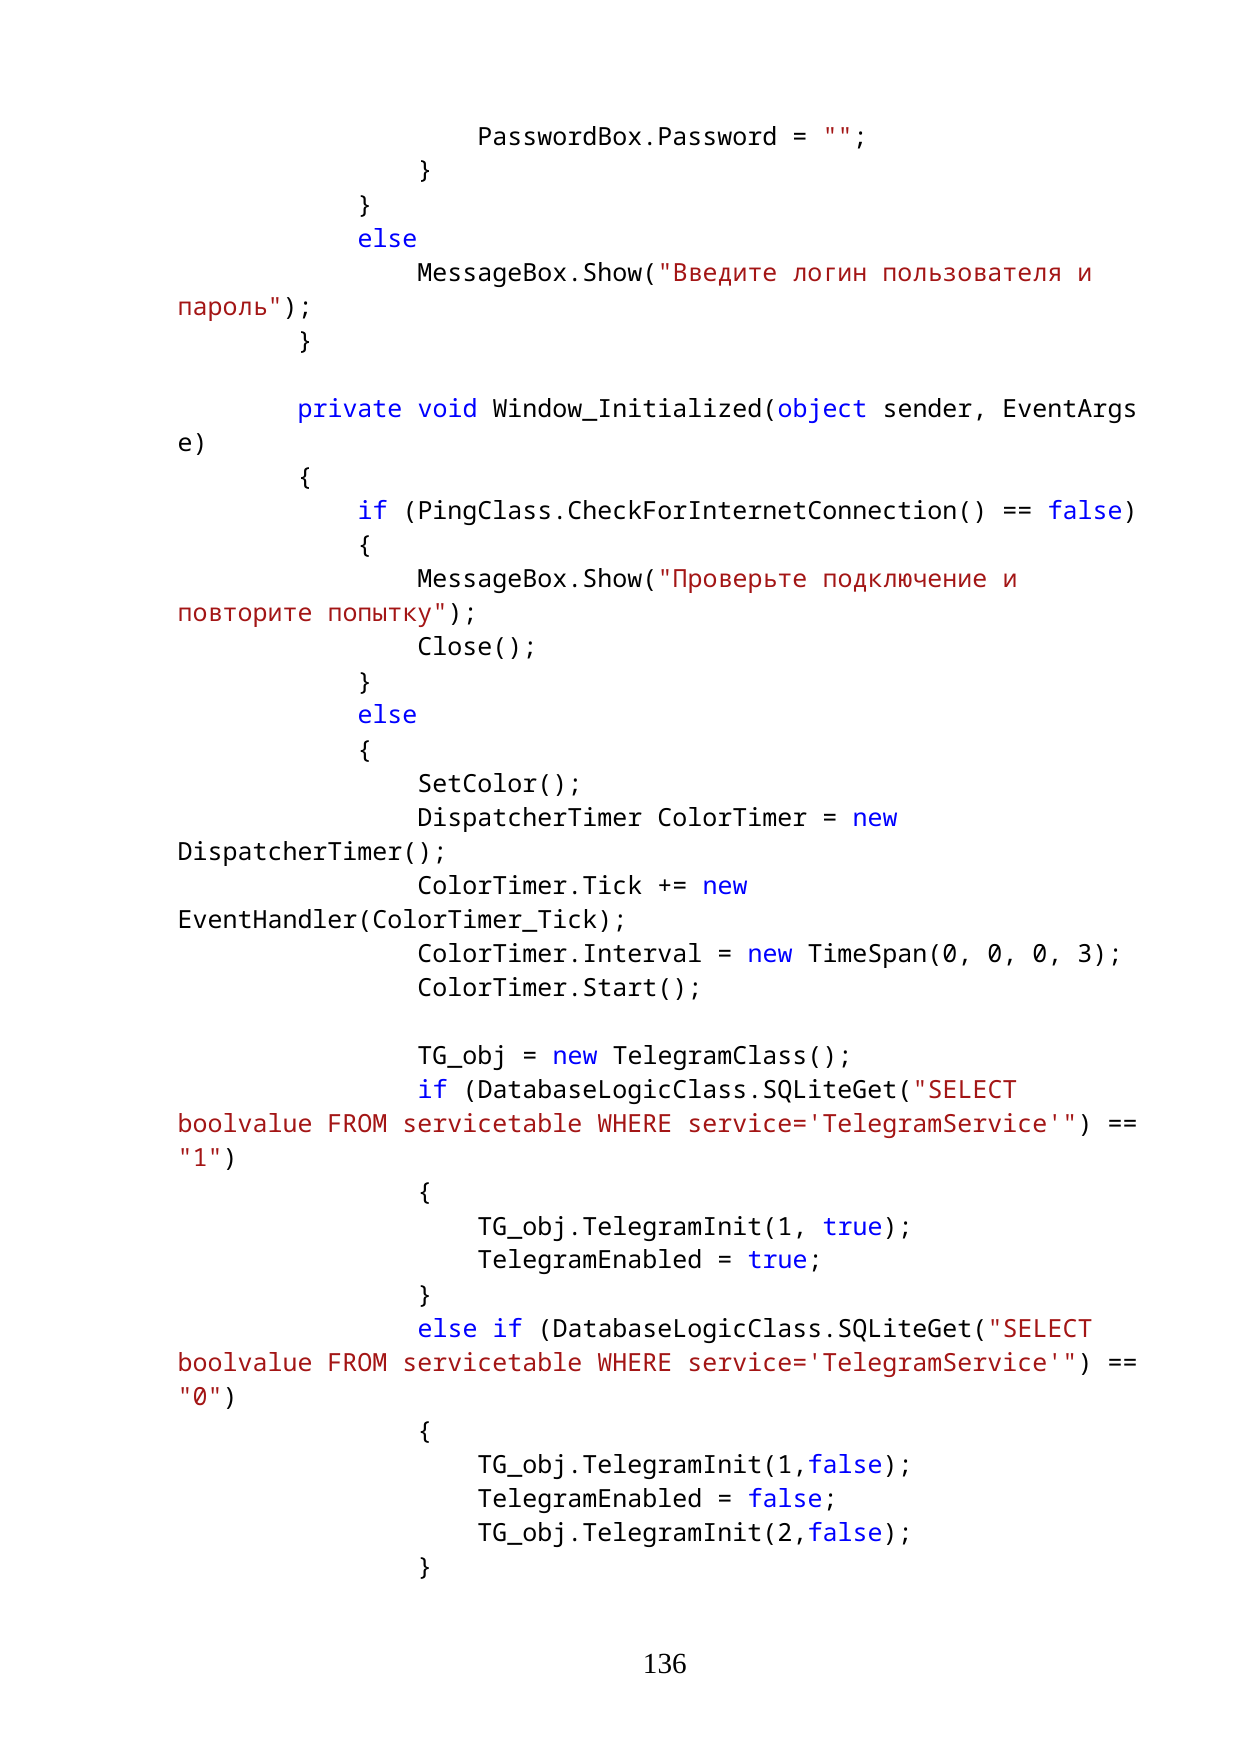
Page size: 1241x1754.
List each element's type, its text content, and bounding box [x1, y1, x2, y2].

text } [177, 186, 1152, 220]
text private void Window_Initialized(object sender, EventArgs e) [177, 391, 1152, 459]
text TelegramEnabled = true; [177, 1242, 1152, 1276]
text else [177, 697, 1152, 731]
text if (PingClass.CheckForInternetConnection() == false) [177, 493, 1152, 527]
text } [177, 152, 1152, 186]
text ColorTimer.Interval = new TimeSpan(0, 0, 0, 3); [177, 936, 1152, 970]
text { [177, 1412, 1152, 1447]
text ColorTimer.Start(); [177, 970, 1152, 1004]
text else if (DatabaseLogicClass.SQLiteGet("SELECT boolvalue FROM servicetable WHERE service='TelegramService'") == "0") [177, 1310, 1152, 1412]
text else [177, 220, 1152, 254]
text { [177, 731, 1152, 765]
text { [177, 459, 1152, 493]
text TG_obj.TelegramInit(1, true); [177, 1208, 1152, 1242]
text TelegramEnabled = false; [177, 1481, 1152, 1515]
text Close(); [177, 629, 1152, 663]
text SetColor(); [177, 765, 1152, 799]
text TG_obj.TelegramInit(2,false); [177, 1515, 1152, 1549]
text { [177, 1174, 1152, 1208]
text MessageBox.Show("Проверьте подключение и повторите попытку"); [177, 561, 1152, 629]
text MessageBox.Show("Введите логин пользователя и пароль"); [177, 254, 1152, 322]
text } [177, 663, 1152, 697]
text ColorTimer.Tick += new EventHandler(ColorTimer_Tick); [177, 867, 1152, 936]
text } [177, 322, 1152, 357]
text } [177, 1276, 1152, 1310]
text } [177, 1549, 1152, 1583]
text PasswordBox.Password = ""; [177, 118, 1152, 152]
text if (DatabaseLogicClass.SQLiteGet("SELECT boolvalue FROM servicetable WHERE service='TelegramService'") == "1") [177, 1072, 1152, 1174]
text TG_obj.TelegramInit(1,false); [177, 1447, 1152, 1481]
text TG_obj = new TelegramClass(); [177, 1038, 1152, 1072]
text { [177, 527, 1152, 561]
text DispatcherTimer ColorTimer = new DispatcherTimer(); [177, 799, 1152, 867]
